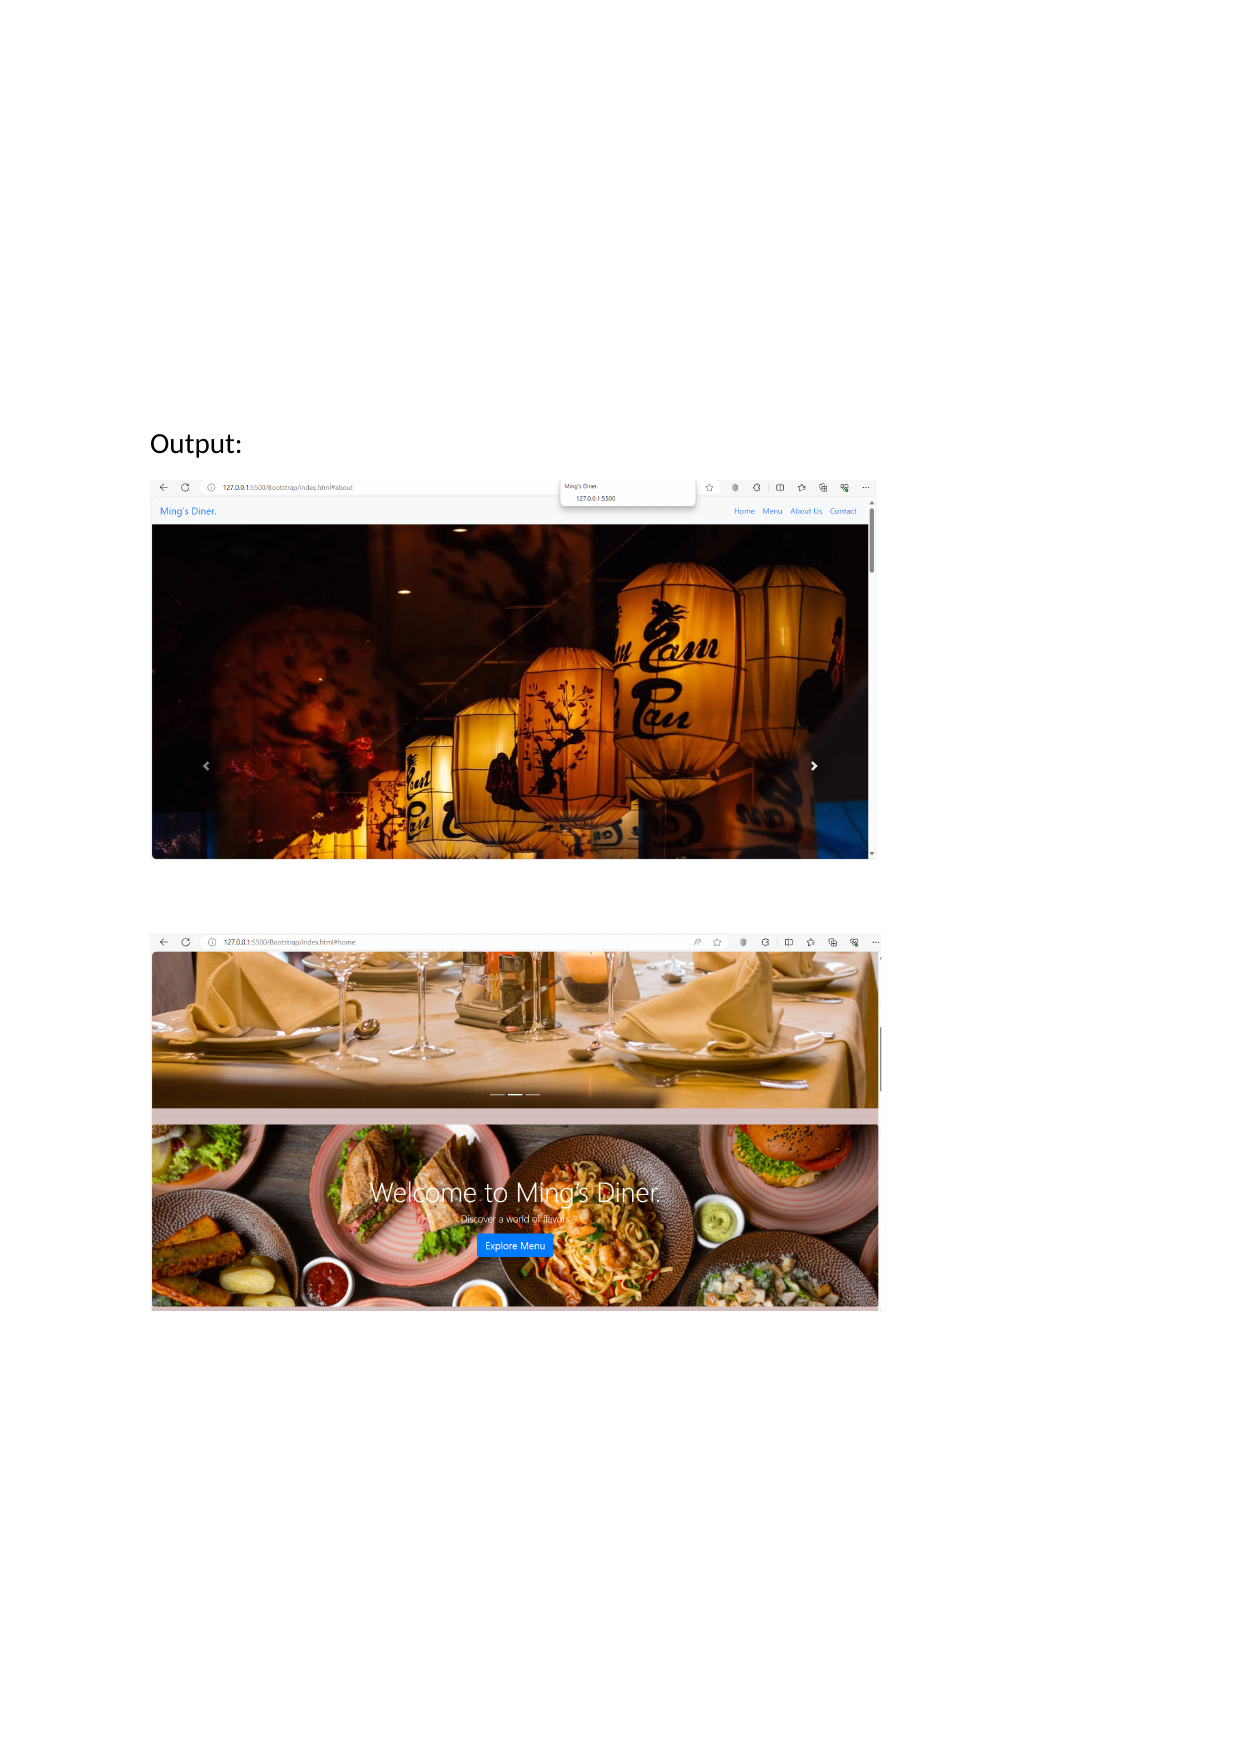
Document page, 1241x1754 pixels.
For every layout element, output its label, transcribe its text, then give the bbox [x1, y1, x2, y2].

picture [150, 480, 877, 860]
text Output: [150, 426, 1090, 461]
picture [150, 933, 882, 1311]
